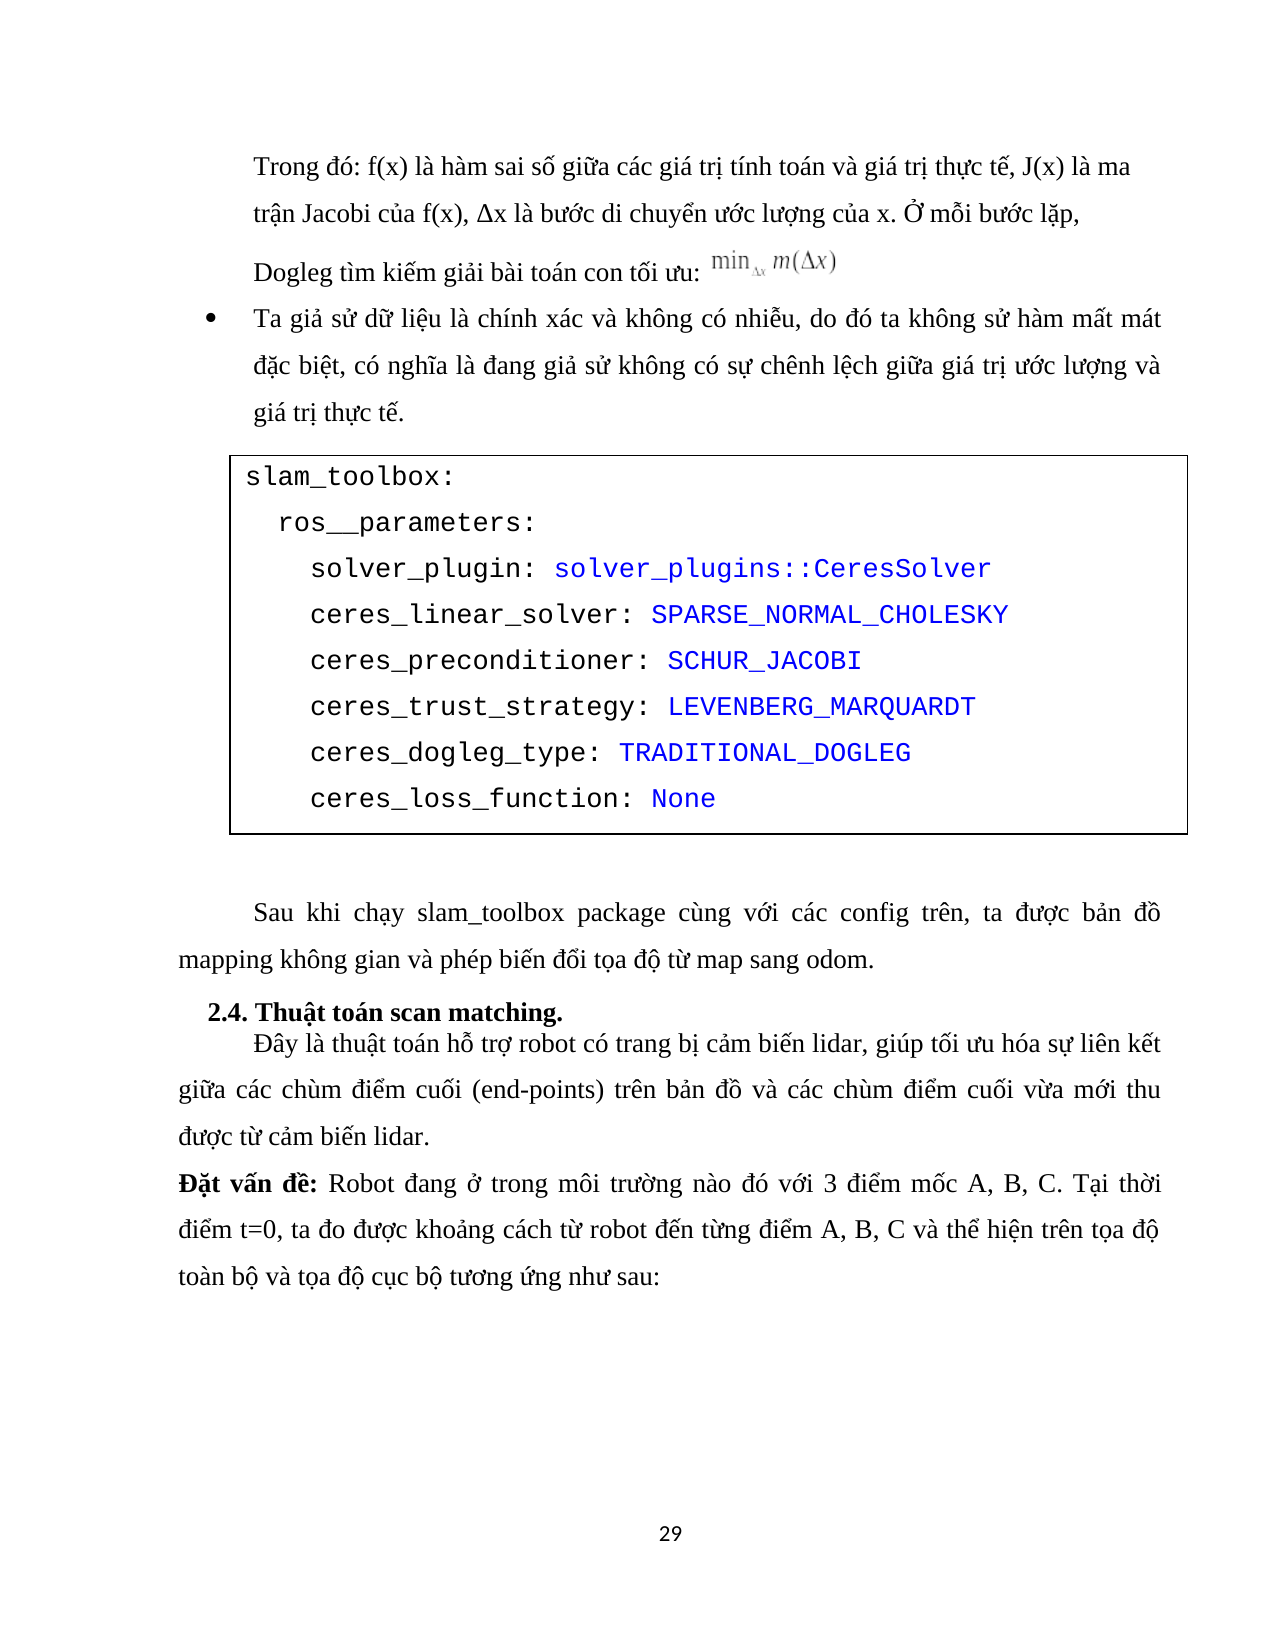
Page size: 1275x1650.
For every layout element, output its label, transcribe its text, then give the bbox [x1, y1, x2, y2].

text Sau khi chạy slam_toolbox package cùng với các config trên, ta được bản đồ mapping không gian và phép biến đổi tọa độ từ map sang odom. [178, 463, 1162, 974]
text Đây là thuật toán hỗ trợ robot có trang bị cảm biến lidar, giúp tối ưu hóa sự liên kết giữa các chùm điểm cuối (end-points) trên bản đồ và các chùm điểm cuối vừa mới thu được từ cảm biến lidar. [178, 1027, 1162, 1151]
list Trong đó: f(x) là hàm sai số giữa các giá trị tính toán và giá trị thực tế, J(x) là ma trận Jacobi của f(x), Δx là bước di chuyển ước lượng của x. Ở mỗi bước lặp, Dogleg tìm kiếm giải bài toán con tối ưu: [253, 150, 1162, 287]
list Ta giả sử dữ liệu là chính xác và không có nhiễu, do đó ta không sử hàm mất mát đặc biệt, có nghĩa là đang giả sử không có sự chênh lệch giữa giá trị ước lượng và giá trị thực tế. [206, 303, 1162, 427]
text Đặt vấn đề: Robot đang ở trong môi trường nào đó với 3 điểm mốc A, B, C. Tại thời điểm t=0, ta đo được khoảng cách từ robot đến từng điểm A, B, C và thể hiện trên tọa độ toàn bộ và tọa độ cục bộ tương ứng như sau: [178, 1167, 1162, 1291]
subtitle 2.4. Thuật toán scan matching. [207, 996, 1162, 1027]
